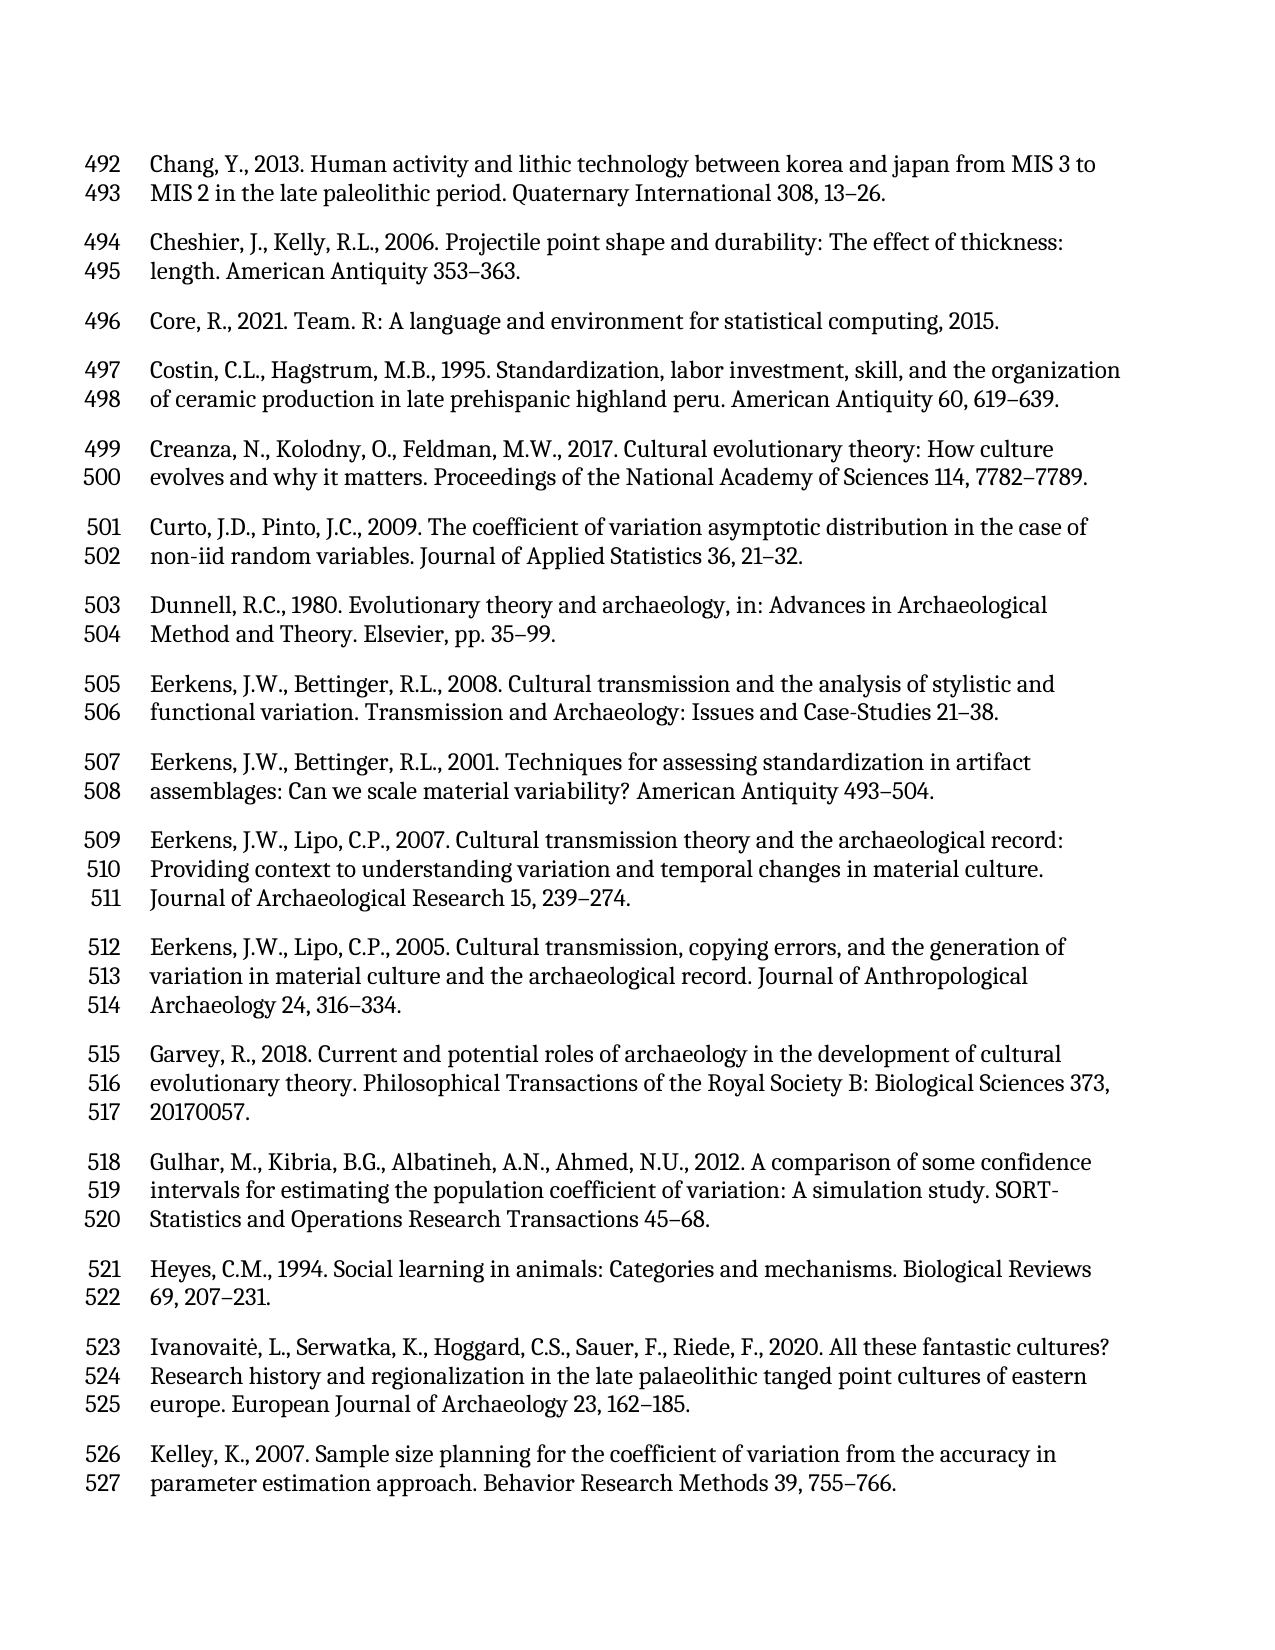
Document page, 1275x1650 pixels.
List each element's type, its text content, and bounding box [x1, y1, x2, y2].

text Curto, J.D., Pinto, J.C., 2009. The coefficient of variation asymptotic distribution in the case of non-iid random variables. Journal of Applied Statistics 36, 21–32. [150, 513, 1125, 570]
text Eerkens, J.W., Bettinger, R.L., 2008. Cultural transmission and the analysis of stylistic and functional variation. Transmission and Archaeology: Issues and Case-Studies 21–38. [150, 669, 1125, 727]
text Dunnell, R.C., 1980. Evolutionary theory and archaeology, in: Advances in Archaeological Method and Theory. Elsevier, pp. 35–99. [150, 591, 1125, 649]
text Eerkens, J.W., Lipo, C.P., 2007. Cultural transmission theory and the archaeological record: Providing context to understanding variation and temporal changes in material culture. Journal of Archaeological Research 15, 239–274. [150, 826, 1125, 912]
text Creanza, N., Kolodny, O., Feldman, M.W., 2017. Cultural evolutionary theory: How culture evolves and why it matters. Proceedings of the National Academy of Sciences 114, 7782–7789. [150, 434, 1125, 492]
text Gulhar, M., Kibria, B.G., Albatineh, A.N., Ahmed, N.U., 2012. A comparison of some confidence intervals for estimating the population coefficient of variation: A simulation study. SORT-Statistics and Operations Research Transactions 45–68. [150, 1147, 1125, 1234]
text Heyes, C.M., 1994. Social learning in animals: Categories and mechanisms. Biological Reviews 69, 207–231. [150, 1254, 1125, 1312]
text Cheshier, J., Kelly, R.L., 2006. Projectile point shape and durability: The effect of thickness: length. American Antiquity 353–363. [150, 228, 1125, 286]
text Ivanovaitė, L., Serwatka, K., Hoggard, C.S., Sauer, F., Riede, F., 2020. All these fantastic cultures? Research history and regionalization in the late palaeolithic tanged point cultures of eastern europe. European Journal of Archaeology 23, 162–185. [150, 1333, 1125, 1419]
text Garvey, R., 2018. Current and potential roles of archaeology in the development of cultural evolutionary theory. Philosophical Transactions of the Royal Society B: Biological Sciences 373, 20170057. [150, 1040, 1125, 1127]
text Core, R., 2021. Team. R: A language and environment for statistical computing, 2015. [150, 307, 1125, 335]
text Eerkens, J.W., Lipo, C.P., 2005. Cultural transmission, copying errors, and the generation of variation in material culture and the archaeological record. Journal of Anthropological Archaeology 24, 316–334. [150, 933, 1125, 1019]
text Kelley, K., 2007. Sample size planning for the coefficient of variation from the accuracy in parameter estimation approach. Behavior Research Methods 39, 755–766. [150, 1440, 1125, 1497]
text Eerkens, J.W., Bettinger, R.L., 2001. Techniques for assessing standardization in artifact assemblages: Can we scale material variability? American Antiquity 493–504. [150, 748, 1125, 805]
text Chang, Y., 2013. Human activity and lithic technology between korea and japan from MIS 3 to MIS 2 in the late paleolithic period. Quaternary International 308, 13–26. [150, 150, 1125, 207]
text Costin, C.L., Hagstrum, M.B., 1995. Standardization, labor investment, skill, and the organization of ceramic production in late prehispanic highland peru. American Antiquity 60, 619–639. [150, 356, 1125, 414]
